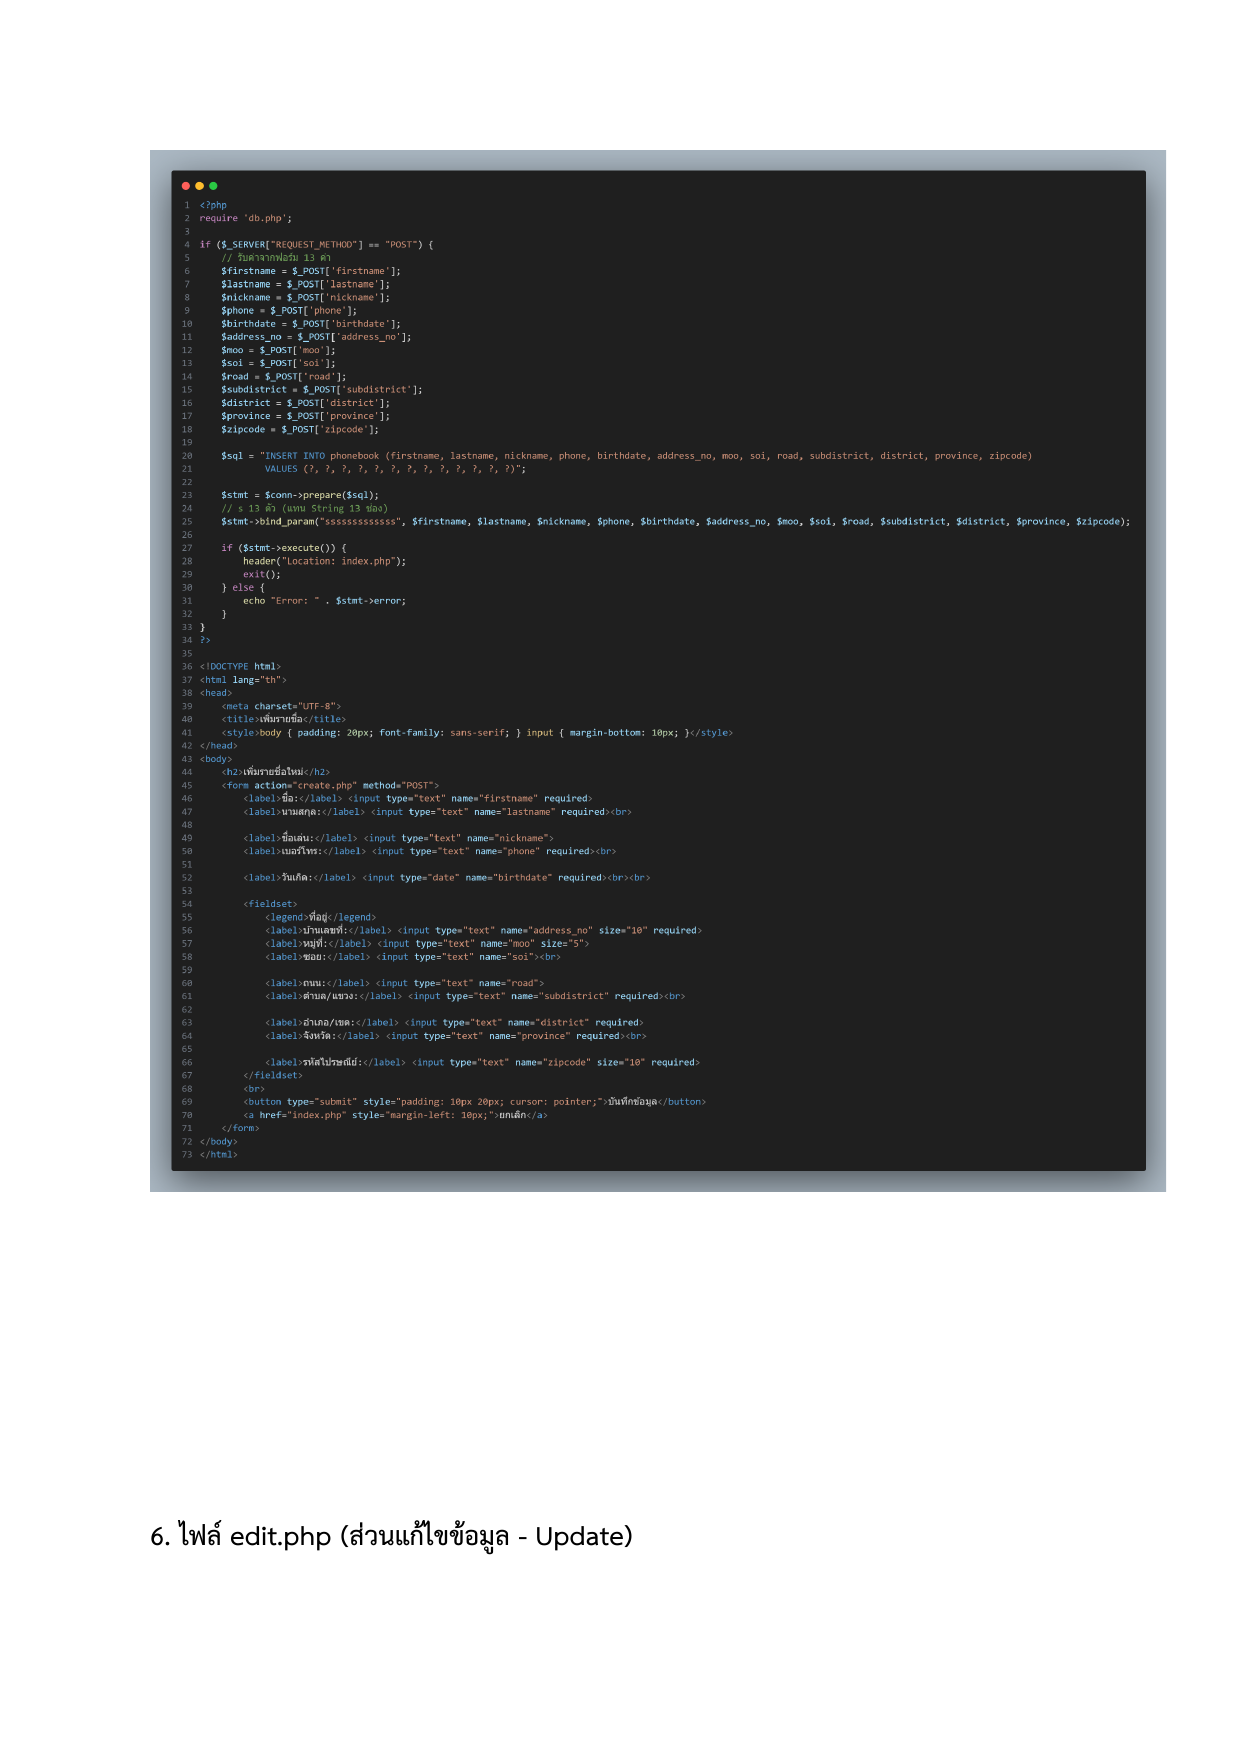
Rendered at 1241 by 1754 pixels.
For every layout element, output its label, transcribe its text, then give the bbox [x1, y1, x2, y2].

picture [150, 150, 1167, 1192]
text 6. ไฟล์ edit.php (ส่วนแก้ไขข้อมูล - Update) [150, 1513, 1090, 1555]
